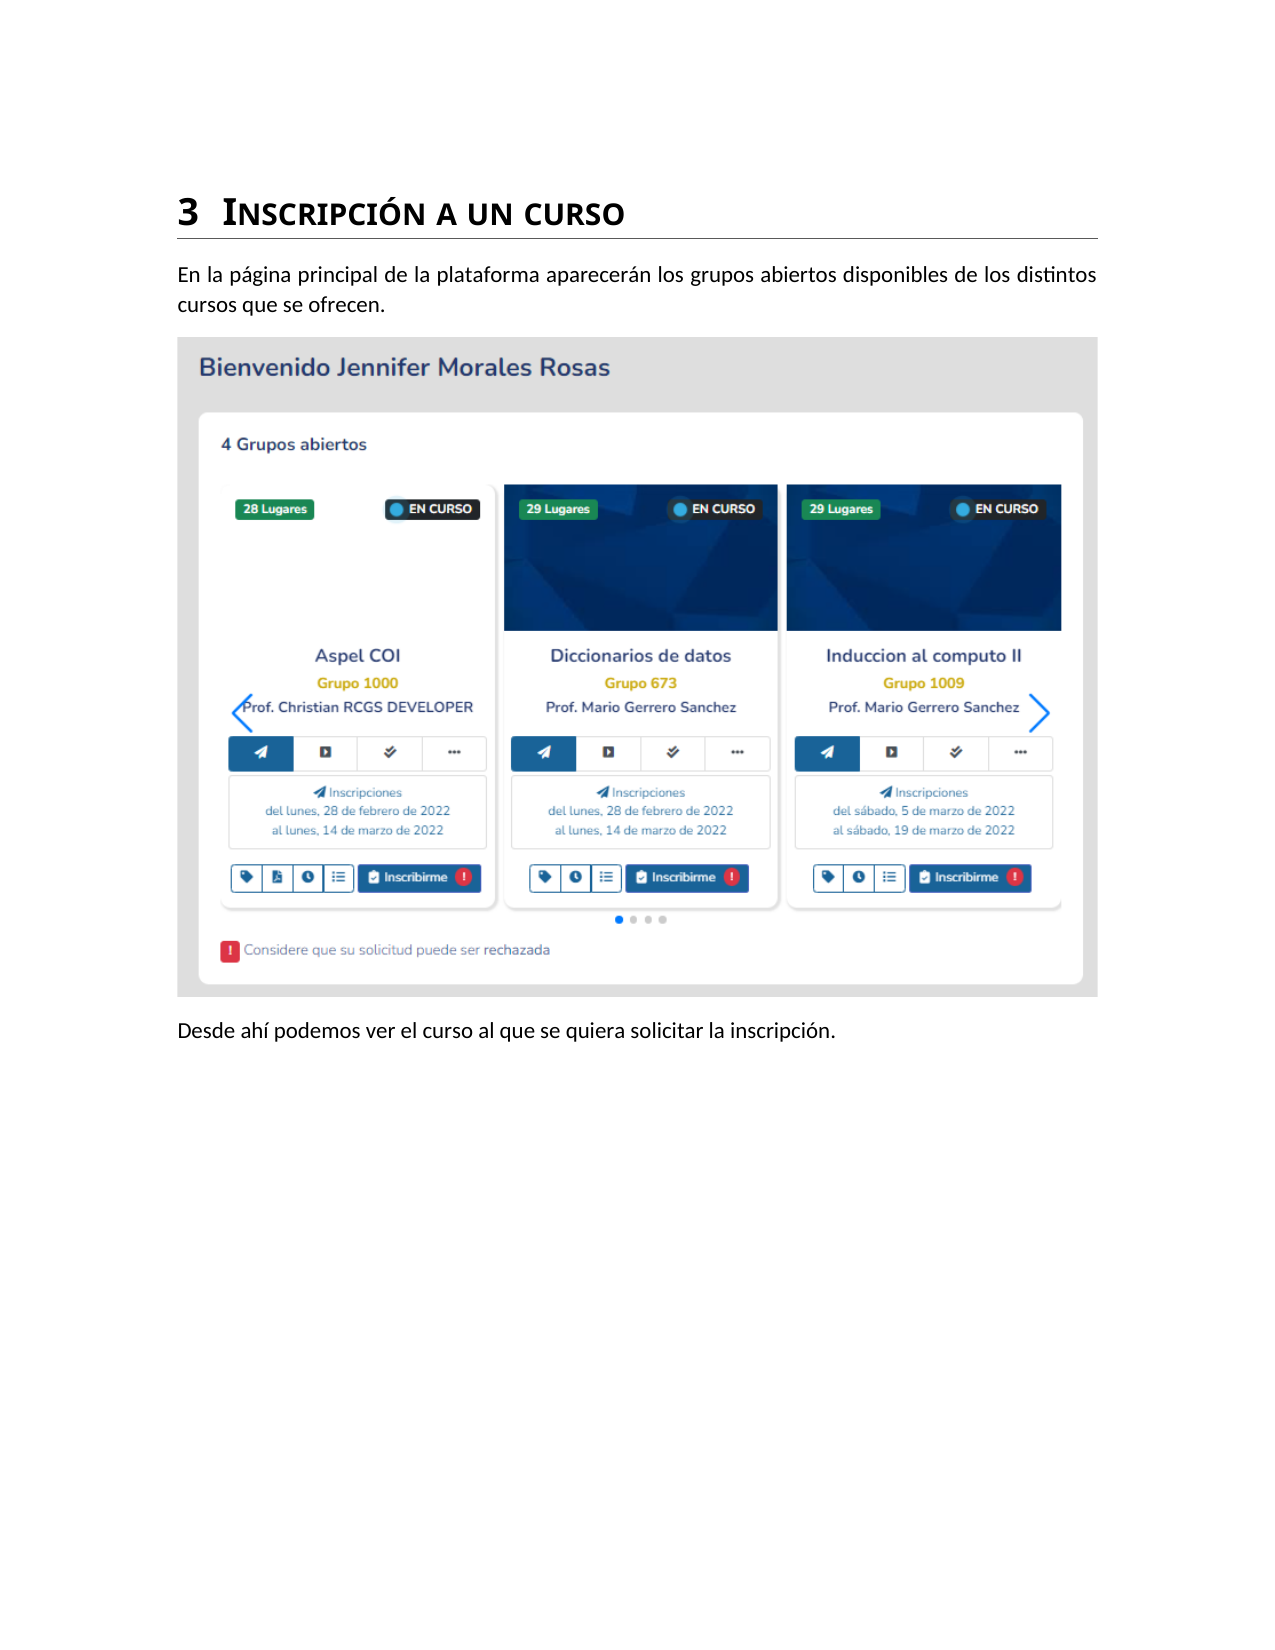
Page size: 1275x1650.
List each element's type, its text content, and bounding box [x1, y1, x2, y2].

text En la página principal de la plataforma aparecerán los grupos abiertos disponibles de los distintos cursos que se ofrecen. [177, 260, 1098, 318]
picture [177, 337, 1098, 997]
text Desde ahí podemos ver el curso al que se quiera solicitar la inscripción. [177, 1016, 1098, 1044]
subtitle Inscripción a un curso [177, 185, 1098, 238]
